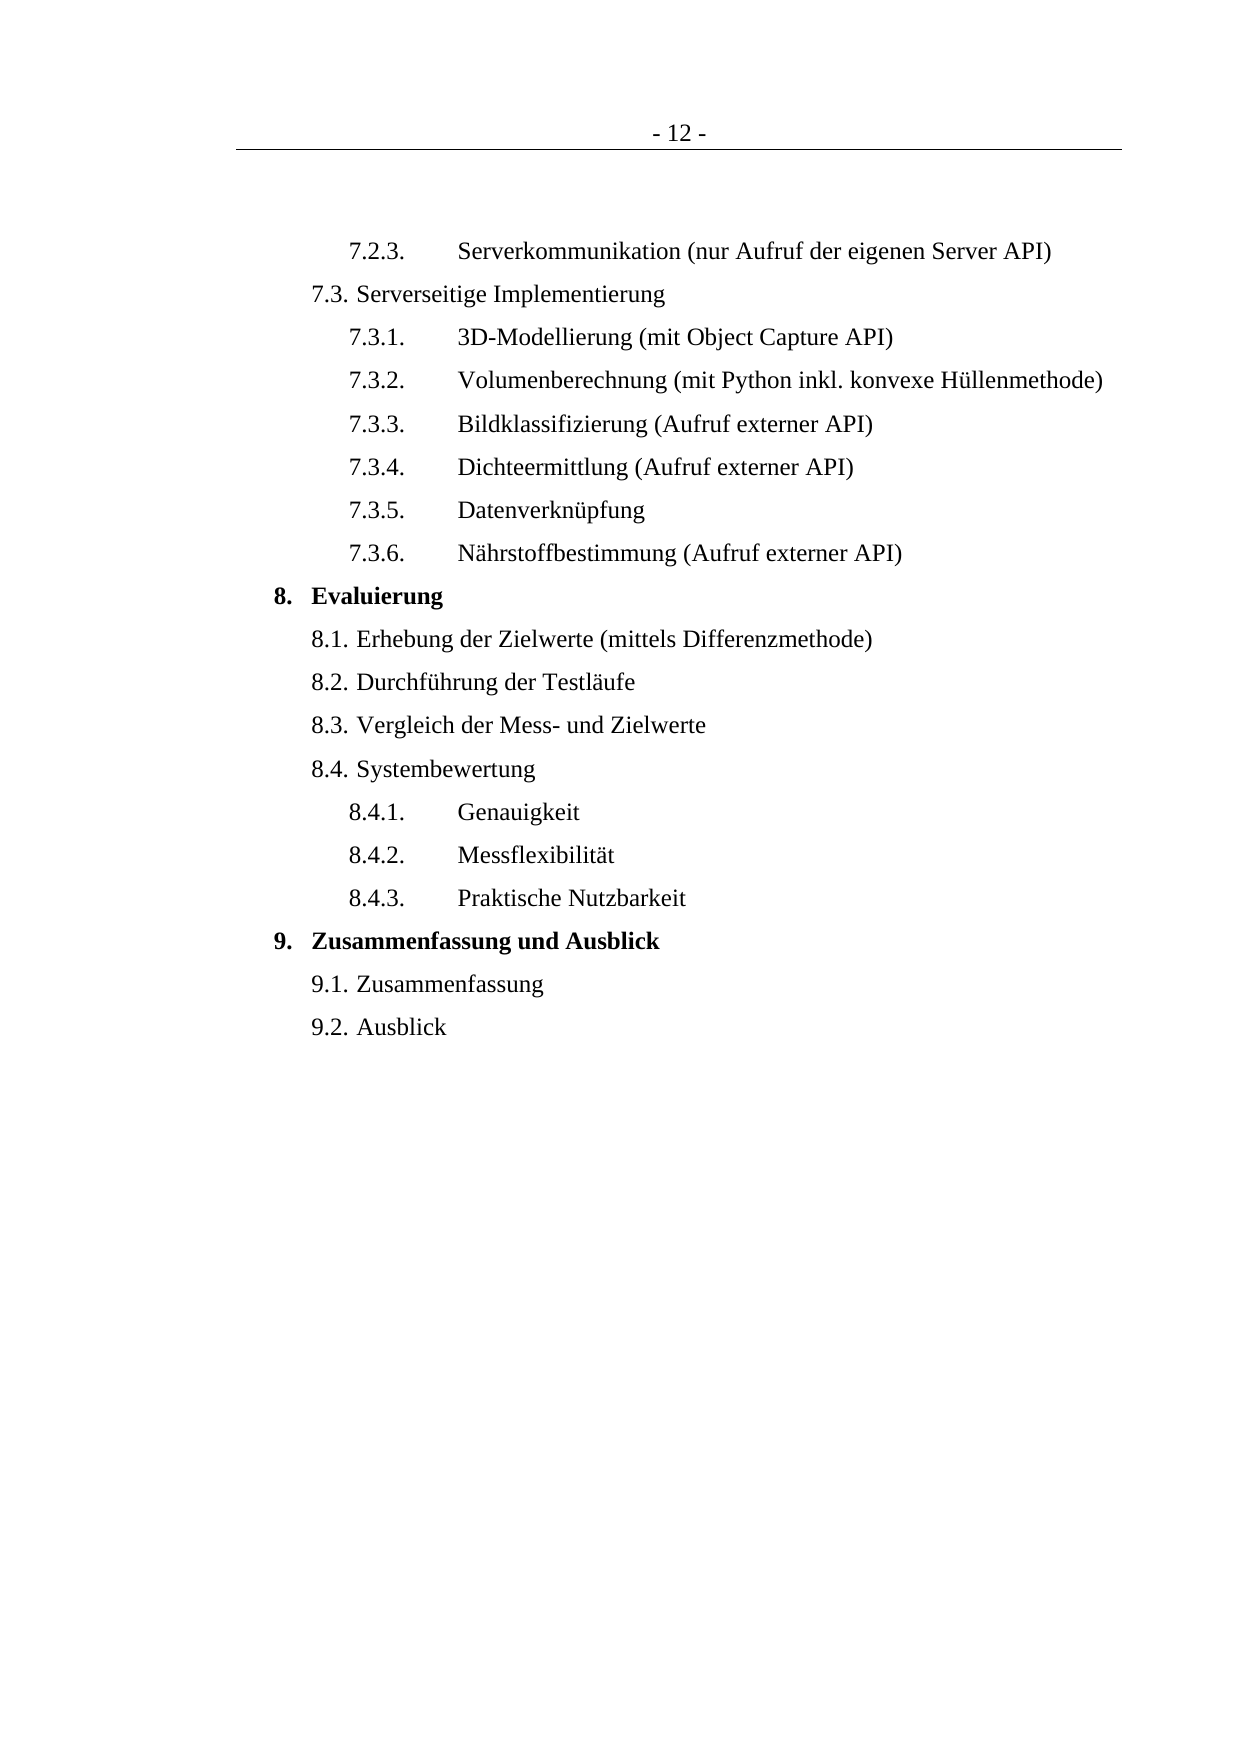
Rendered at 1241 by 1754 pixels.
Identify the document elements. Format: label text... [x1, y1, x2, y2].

list Erhebung der Zielwerte (mittels Differenzmethode) [311, 624, 1122, 653]
list Zusammenfassung und Ausblick [274, 926, 1122, 955]
list Messflexibilität [349, 840, 1122, 869]
list Genauigkeit [349, 797, 1122, 826]
list Dichteermittlung (Aufruf externer API) [349, 452, 1122, 481]
list Vergleich der Mess- und Zielwerte [311, 711, 1122, 739]
list Evaluierung [274, 581, 1122, 610]
list Ausblick [311, 1012, 1122, 1041]
list Serverseitige Implementierung [311, 279, 1122, 308]
list 3D-Modellierung (mit Object Capture API) [349, 322, 1122, 351]
list Bildklassifizierung (Aufruf externer API) [349, 409, 1122, 437]
list Praktische Nutzbarkeit [349, 883, 1122, 912]
list Systembewertung [311, 754, 1122, 782]
list Zusammenfassung [311, 969, 1122, 998]
list Serverkommunikation (nur Aufruf der eigenen Server API) [349, 236, 1122, 265]
list Nährstoffbestimmung (Aufruf externer API) [349, 538, 1122, 567]
list Durchführung der Testläufe [311, 667, 1122, 696]
list Volumenberechnung (mit Python inkl. konvexe Hüllenmethode) [349, 366, 1122, 394]
list Datenverknüpfung [349, 495, 1122, 524]
